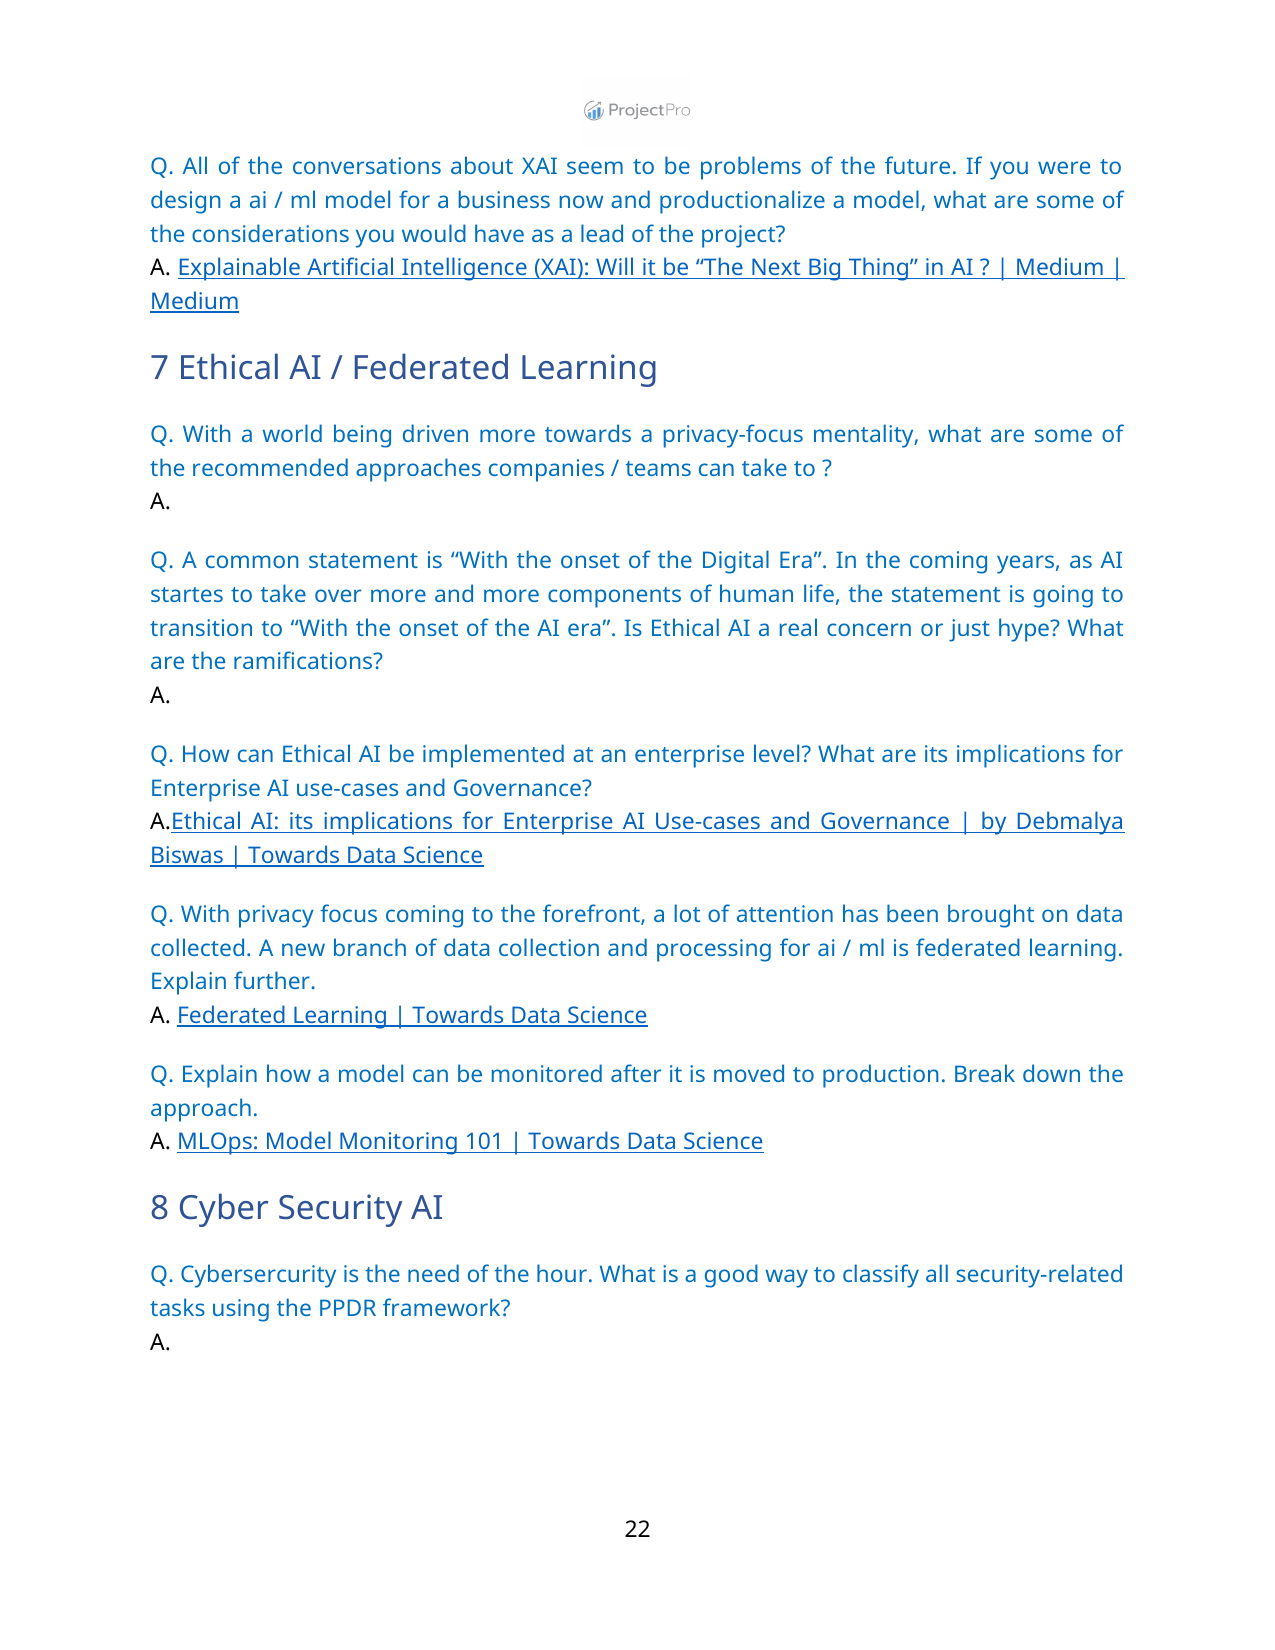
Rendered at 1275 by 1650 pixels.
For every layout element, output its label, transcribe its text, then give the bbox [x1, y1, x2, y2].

subtitle Q. With a world being driven more towards a privacy-focus mentality, what are some of the recommended approaches companies / teams can take to ? [150, 418, 1125, 483]
text A. [150, 679, 1125, 710]
subtitle Q. All of the conversations about XAI seem to be problems of the future. If you were to design a ai / ml model for a business now and productionalize a model, what are some of the considerations you would have as a lead of the project? [150, 150, 1125, 249]
text A. Explainable Artificial Intelligence (XAI): Will it be “The Next Big Thing” in AI ? | Medium | Medium [150, 251, 1125, 316]
picture [582, 75, 693, 149]
subtitle Q. How can Ethical AI be implemented at an enterprise level? What are its implications for Enterprise AI use-cases and Governance? [150, 738, 1125, 803]
text A. MLOps: Model Monitoring 101 | Towards Data Science [150, 1125, 1125, 1156]
subtitle Q. A common statement is “With the onset of the Digital Era”. In the coming years, as AI startes to take over more and more components of human life, the statement is going to transition to “With the onset of the AI era”. Is Ethical AI a real concern or just hype? What are the ramifications? [150, 544, 1125, 676]
text A. [150, 1325, 1125, 1357]
subtitle Q. Explain how a model can be monitored after it is moved to production. Break down the approach. [150, 1058, 1125, 1123]
subtitle Q. Cybersercurity is the need of the hour. What is a good way to classify all security-related tasks using the PPDR framework? [150, 1258, 1125, 1323]
subtitle 8 Cyber Security AI [150, 1184, 1125, 1229]
text A. Federated Learning | Towards Data Science [150, 999, 1125, 1030]
text A.Ethical AI: its implications for Enterprise AI Use-cases and Governance | by Debmalya Biswas | Towards Data Science [150, 805, 1125, 870]
subtitle 7 Ethical AI / Federated Learning [150, 344, 1125, 389]
subtitle Q. With privacy focus coming to the forefront, a lot of attention has been brought on data collected. A new branch of data collection and processing for ai / ml is federated learning. Explain further. [150, 898, 1125, 996]
text A. [150, 485, 1125, 516]
